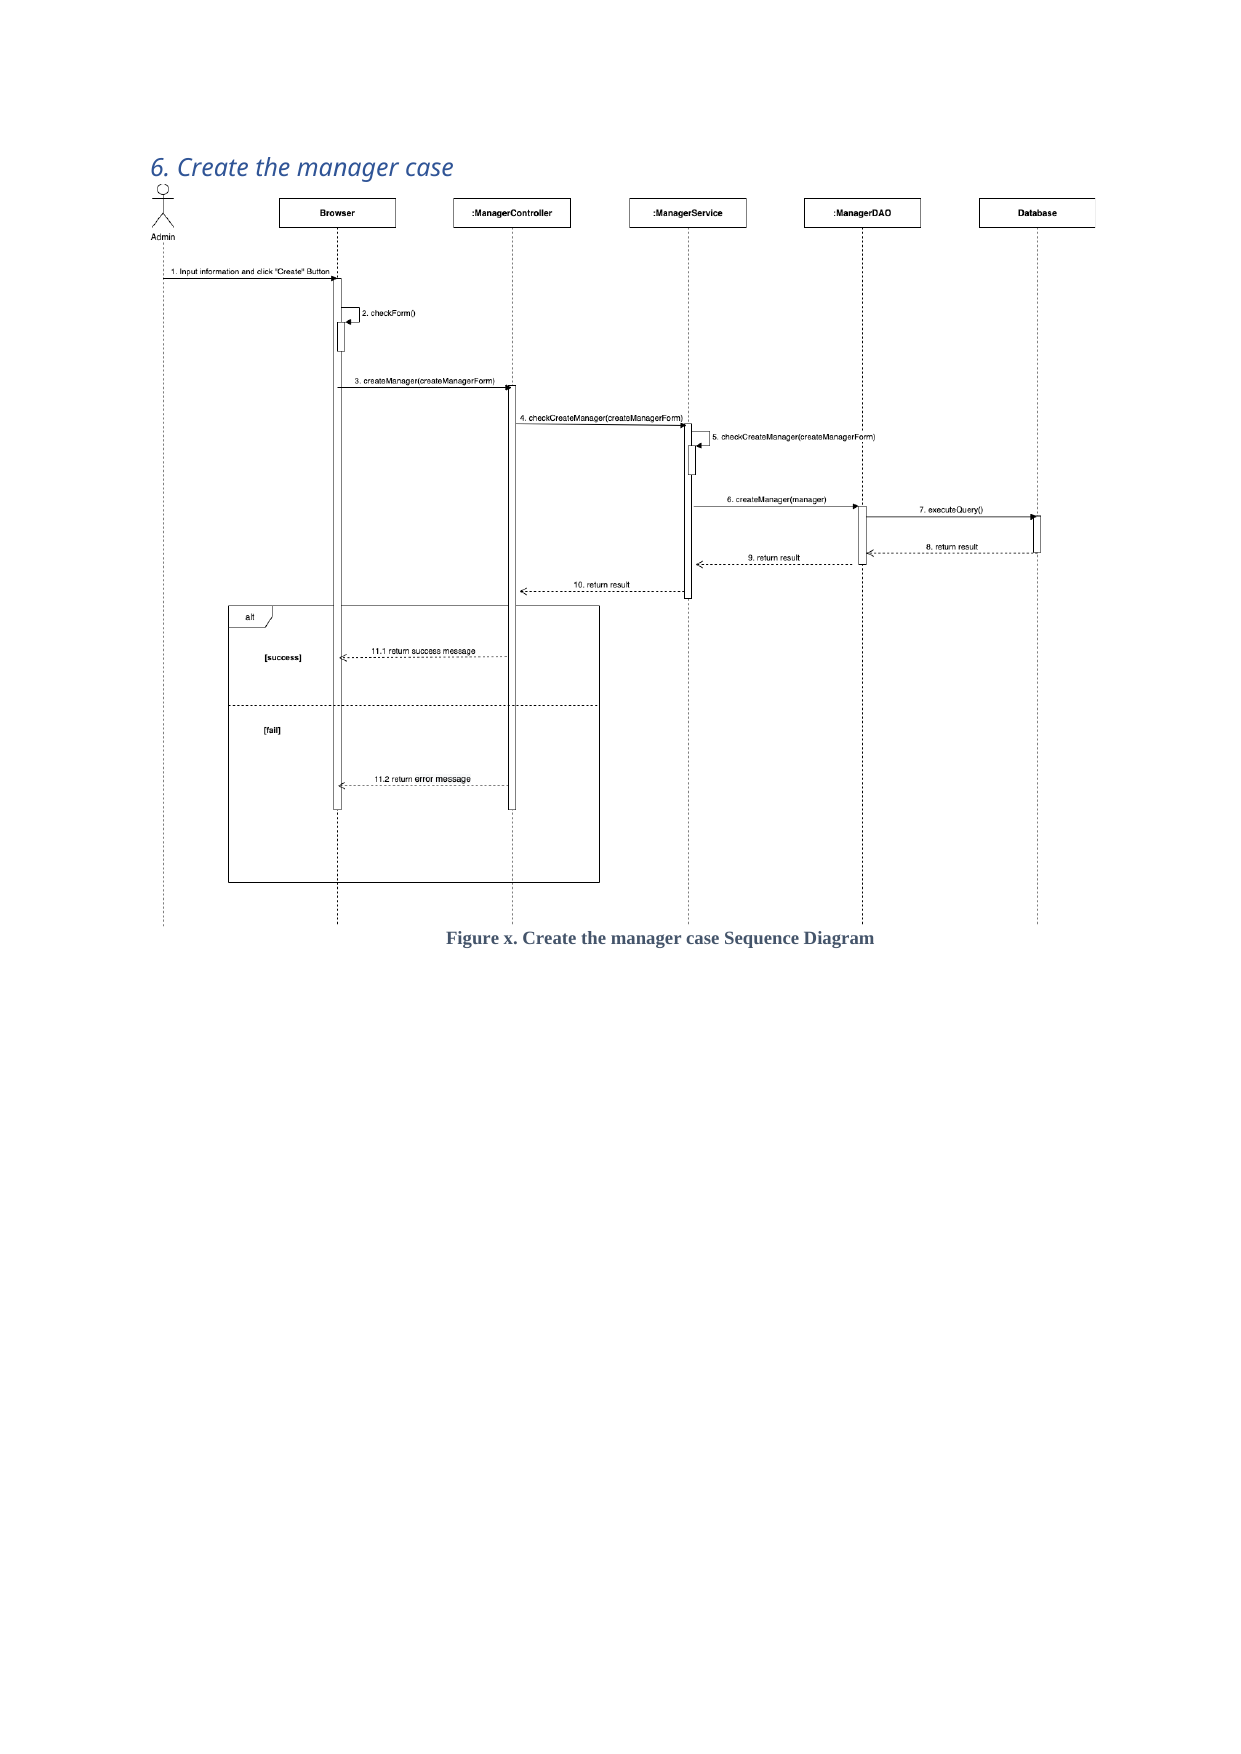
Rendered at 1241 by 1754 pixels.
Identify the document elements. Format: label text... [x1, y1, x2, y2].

subtitle 6. Create the manager case [150, 150, 1096, 184]
text Figure x. Create the manager case Sequence Diagram [150, 927, 1096, 948]
picture [150, 184, 1096, 927]
